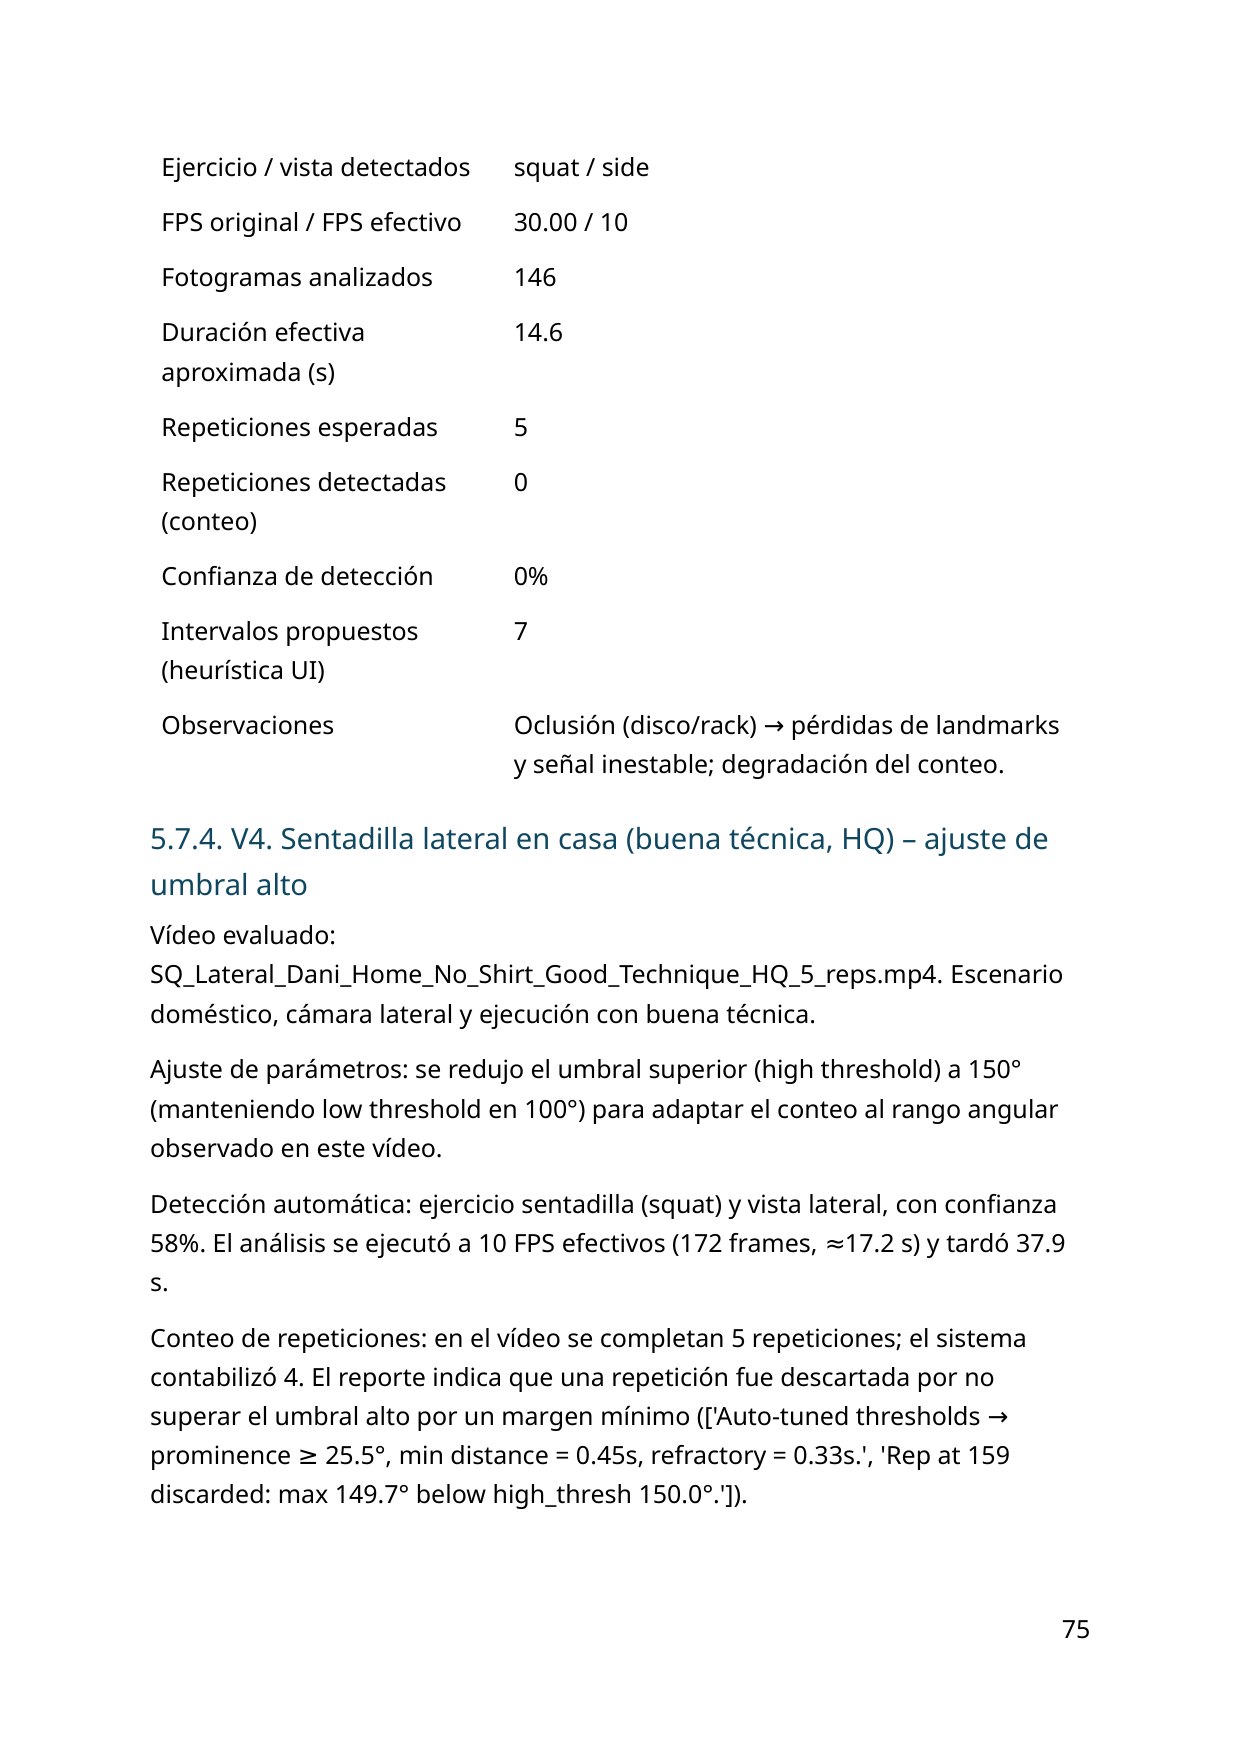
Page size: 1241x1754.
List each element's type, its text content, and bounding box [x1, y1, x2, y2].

table_cell FPS original / FPS efectivo [150, 205, 502, 260]
table_cell Repeticiones esperadas [150, 409, 502, 464]
table_cell 5 [502, 409, 1090, 464]
text Conteo de repeticiones: en el vídeo se completan 5 repeticiones; el sistema contabilizó 4. El reporte indica que una repetición fue descartada por no superar el umbral alto por un margen mínimo (['Auto-tuned thresholds → prominence ≥ 25.5°, min distance = 0.45s, refractory = 0.33s.', 'Rep at 159 discarded: max 149.7° below high_thresh 150.0°.']). [150, 1320, 1090, 1511]
table_cell Oclusión (disco/rack) → pérdidas de landmarks y señal inestable; degradación del conteo. [502, 708, 1090, 802]
table_cell 14.6 [502, 315, 1090, 409]
table_cell Duración efectiva aproximada (s) [150, 315, 502, 409]
table_cell squat / side [502, 150, 1090, 205]
table_cell 146 [502, 260, 1090, 315]
subtitle 5.7.4. V4. Sentadilla lateral en casa (buena técnica, HQ) – ajuste de umbral alto [150, 818, 1090, 904]
table_cell 0% [502, 558, 1090, 613]
text Detección automática: ejercicio sentadilla (squat) y vista lateral, con confianza 58%. El análisis se ejecutó a 10 FPS efectivos (172 frames, ≈17.2 s) y tardó 37.9 s. [150, 1186, 1090, 1299]
table_cell 7 [502, 613, 1090, 707]
text Vídeo evaluado: SQ_Lateral_Dani_Home_No_Shirt_Good_Technique_HQ_5_reps.mp4. Escenario doméstico, cámara lateral y ejecución con buena técnica. [150, 918, 1090, 1030]
table_cell Intervalos propuestos (heurística UI) [150, 613, 502, 707]
table_cell Repeticiones detectadas (conteo) [150, 464, 502, 558]
table_cell Ejercicio / vista detectados [150, 150, 502, 205]
table_cell 0 [502, 464, 1090, 558]
table_cell Fotogramas analizados [150, 260, 502, 315]
table_cell Confianza de detección [150, 558, 502, 613]
table_cell 30.00 / 10 [502, 205, 1090, 260]
table_cell Observaciones [150, 708, 502, 802]
text Ajuste de parámetros: se redujo el umbral superior (high threshold) a 150° (manteniendo low threshold en 100°) para adaptar el conteo al rango angular observado en este vídeo. [150, 1052, 1090, 1164]
